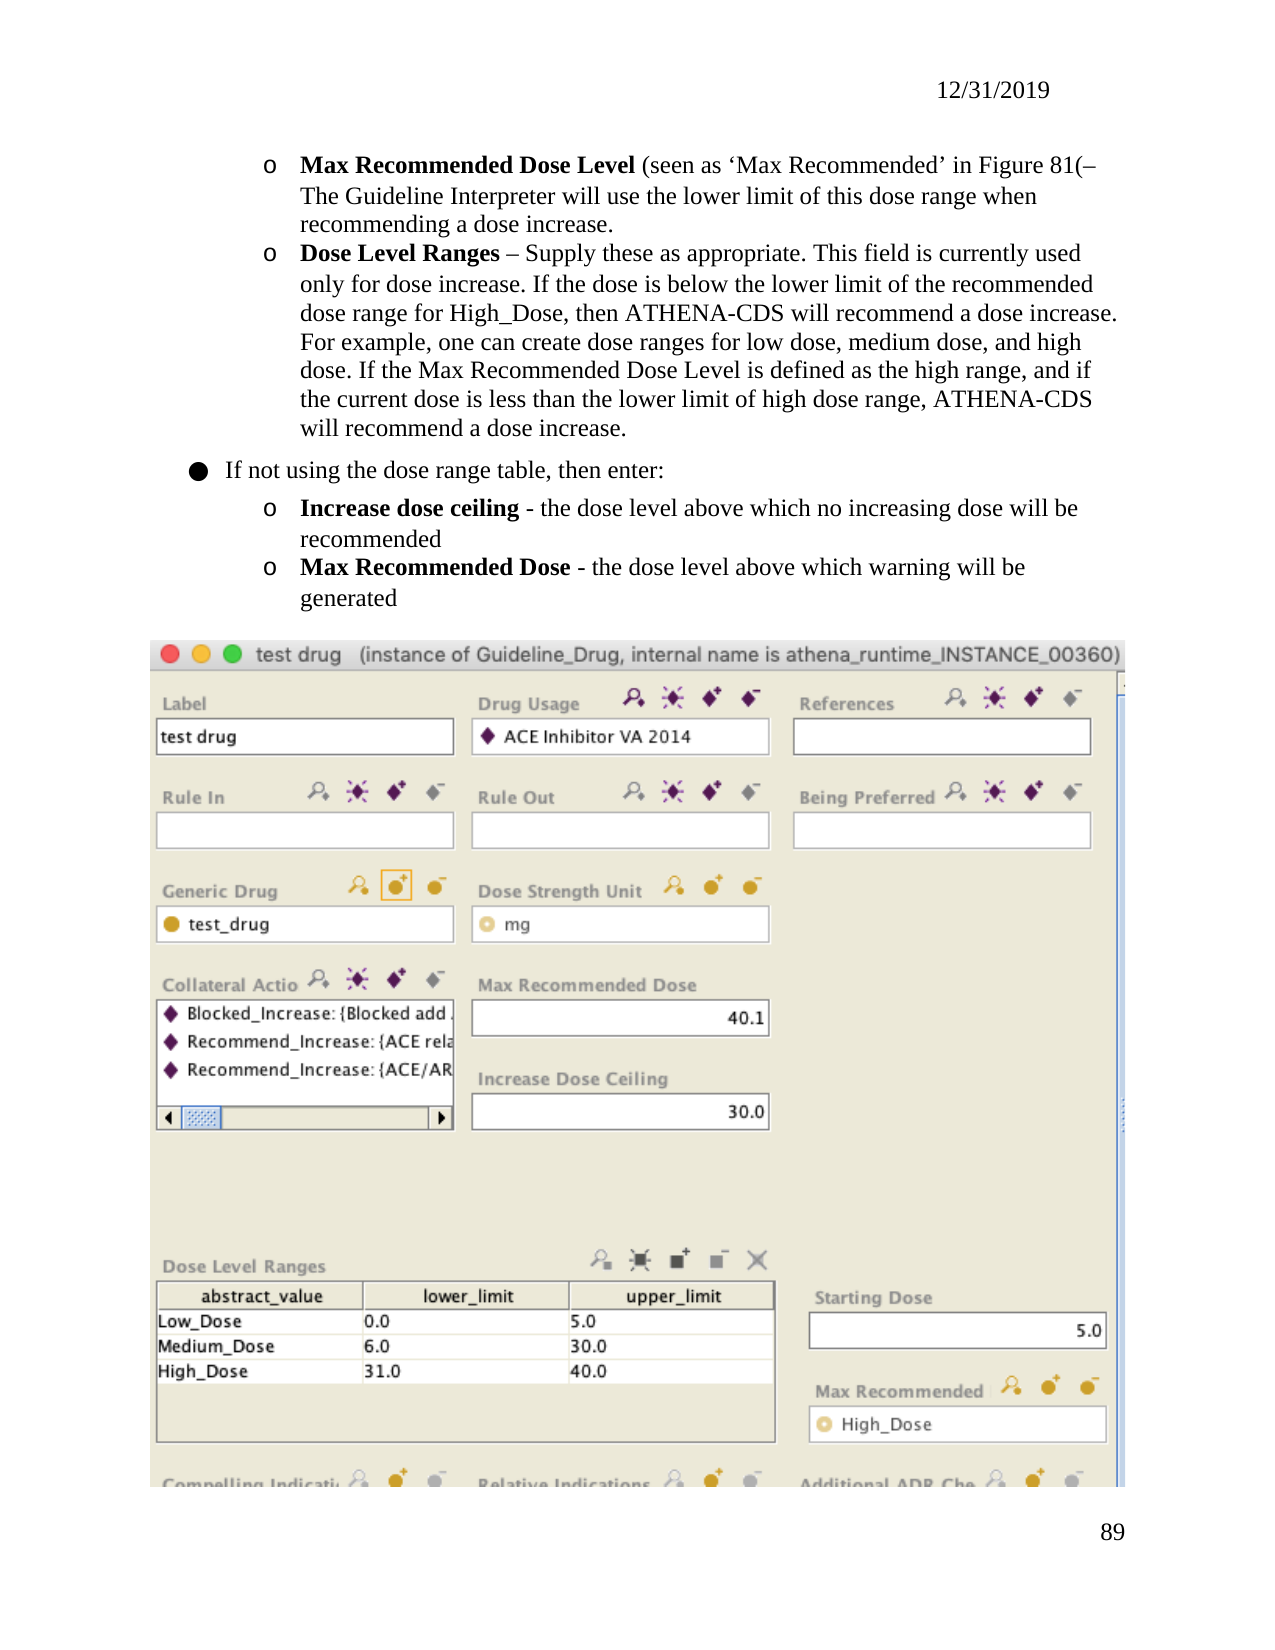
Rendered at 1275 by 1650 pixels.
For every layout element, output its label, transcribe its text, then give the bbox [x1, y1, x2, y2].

list If not using the dose range table, then enter: [187, 442, 1125, 493]
picture [150, 640, 1125, 1487]
list Increase dose ceiling - the dose level above which no increasing dose will be recommended [262, 493, 1125, 552]
list Max Recommended Dose Level (seen as ‘Max Recommended’ in Figure 81(– The Guideline Interpreter will use the lower limit of this dose range when recommending a dose increase. [262, 150, 1125, 238]
list Max Recommended Dose - the dose level above which warning will be generated [262, 552, 1125, 612]
list Dose Level Ranges – Supply these as appropriate. This field is currently used only for dose increase. If the dose is below the lower limit of the recommended dose range for High_Dose, then ATHENA-CDS will recommend a dose increase. For example, one can create dose ranges for low dose, medium dose, and high dose. If the Max Recommended Dose Level is defined as the high range, and if the current dose is less than the lower limit of high dose range, ATHENA-CDS will recommend a dose increase. [262, 238, 1125, 442]
